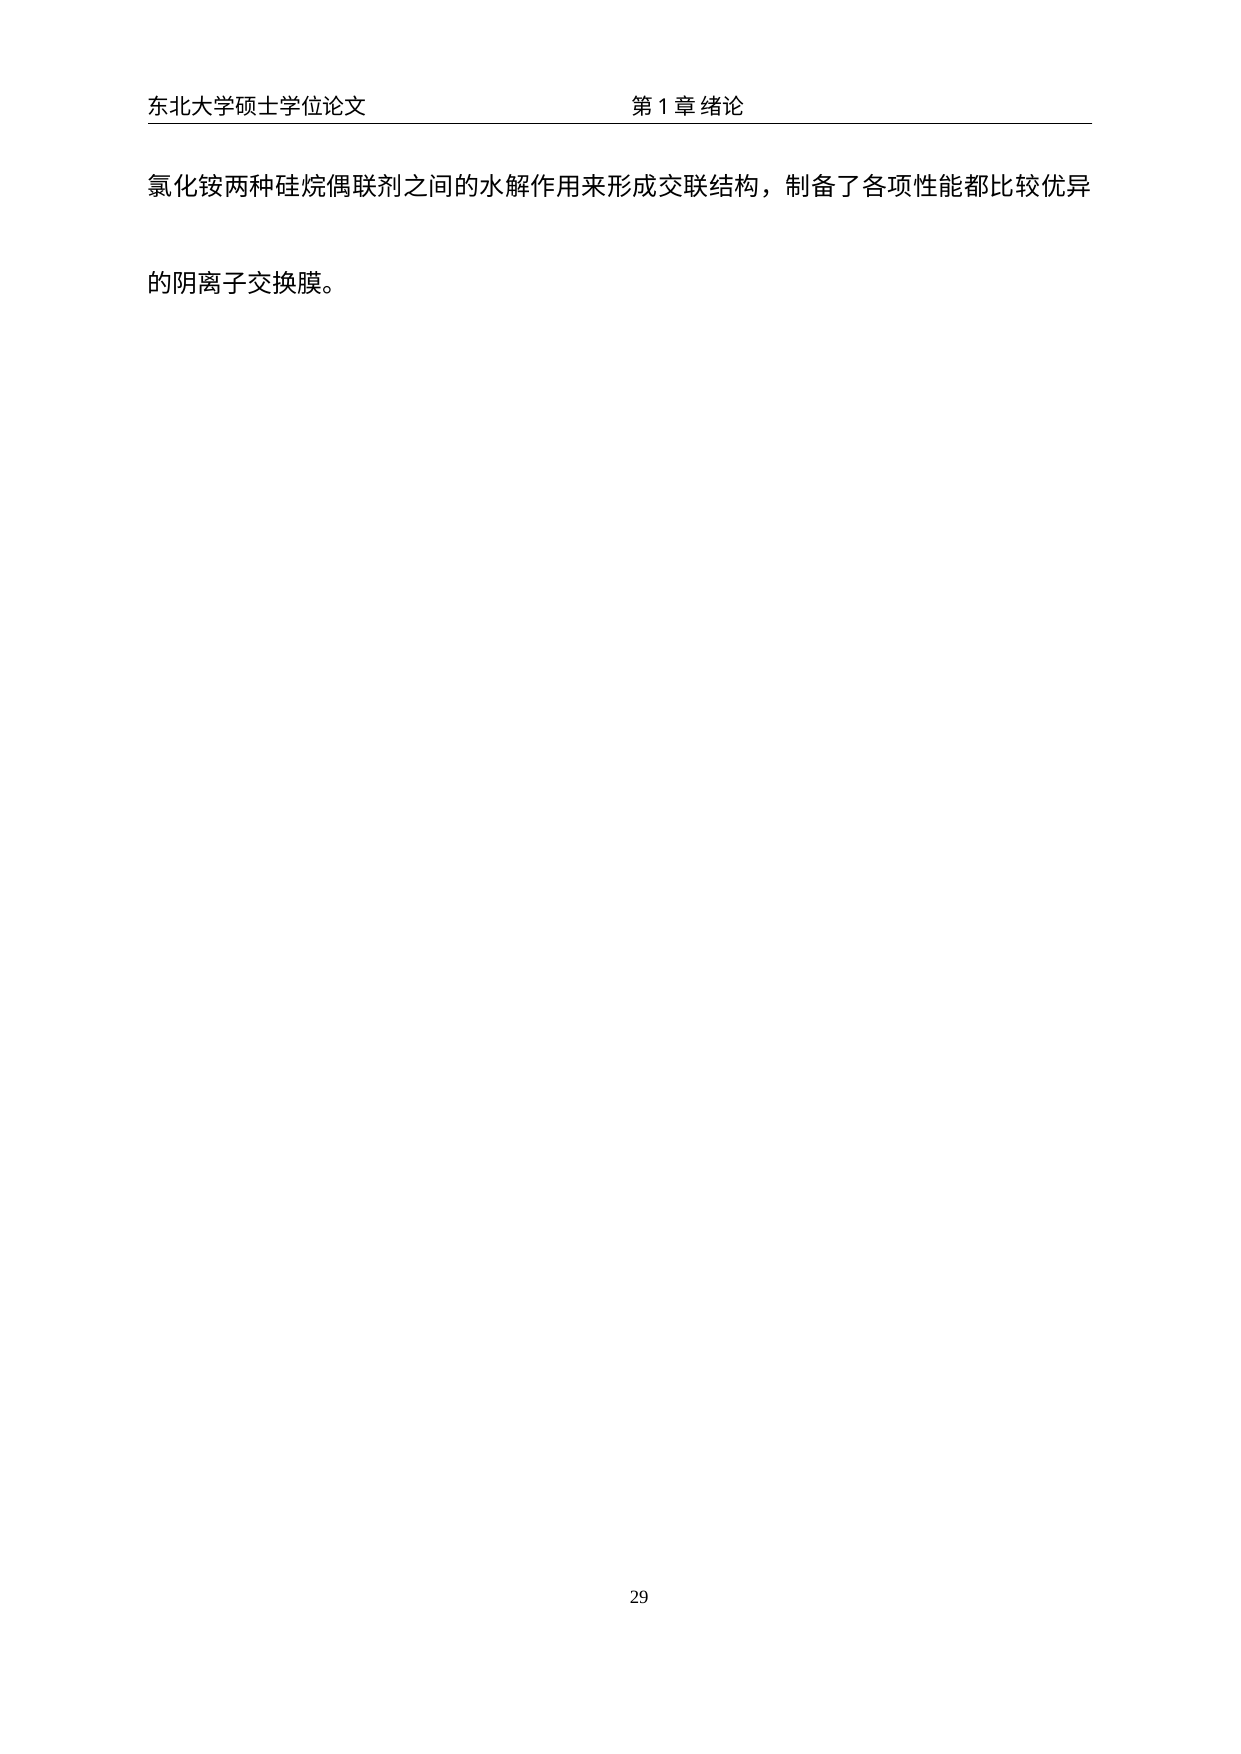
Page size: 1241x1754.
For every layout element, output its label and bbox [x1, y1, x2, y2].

text [148, 152, 1092, 314]
